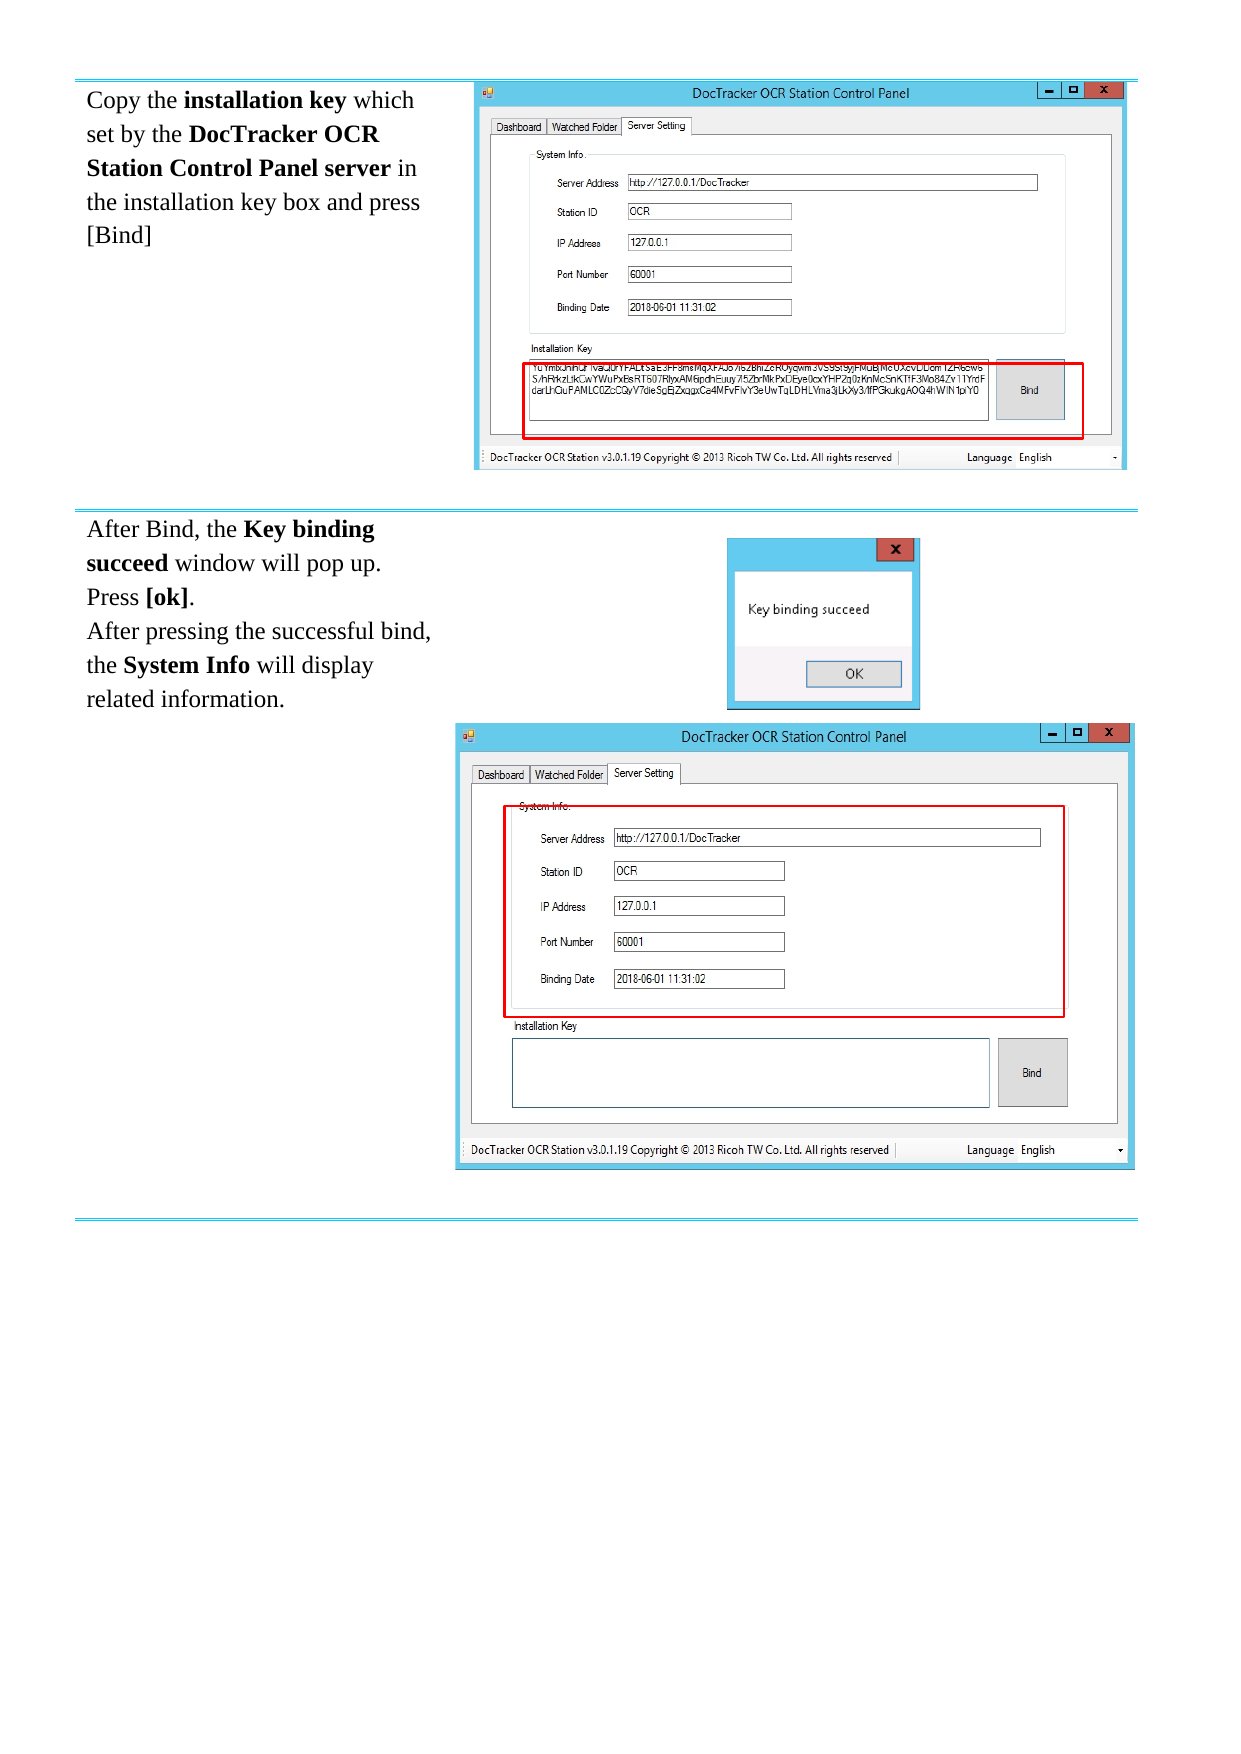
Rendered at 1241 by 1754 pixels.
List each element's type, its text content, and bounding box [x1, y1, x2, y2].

table_cell After Bind, the Key binding succeed window will pop up. Press [ok]. After pressing the successful bind, the System Info will display related information. [75, 512, 444, 1218]
picture [455, 723, 1135, 1170]
picture [1039, 83, 1060, 97]
table_cell [444, 82, 1138, 508]
table_cell [444, 512, 1138, 1218]
picture [727, 538, 921, 710]
picture [1042, 723, 1064, 741]
table_cell Copy the installation key which set by the DocTracker OCR Station Control Panel server in the installation key box and press [Bind] [75, 82, 444, 508]
picture [473, 83, 1128, 470]
